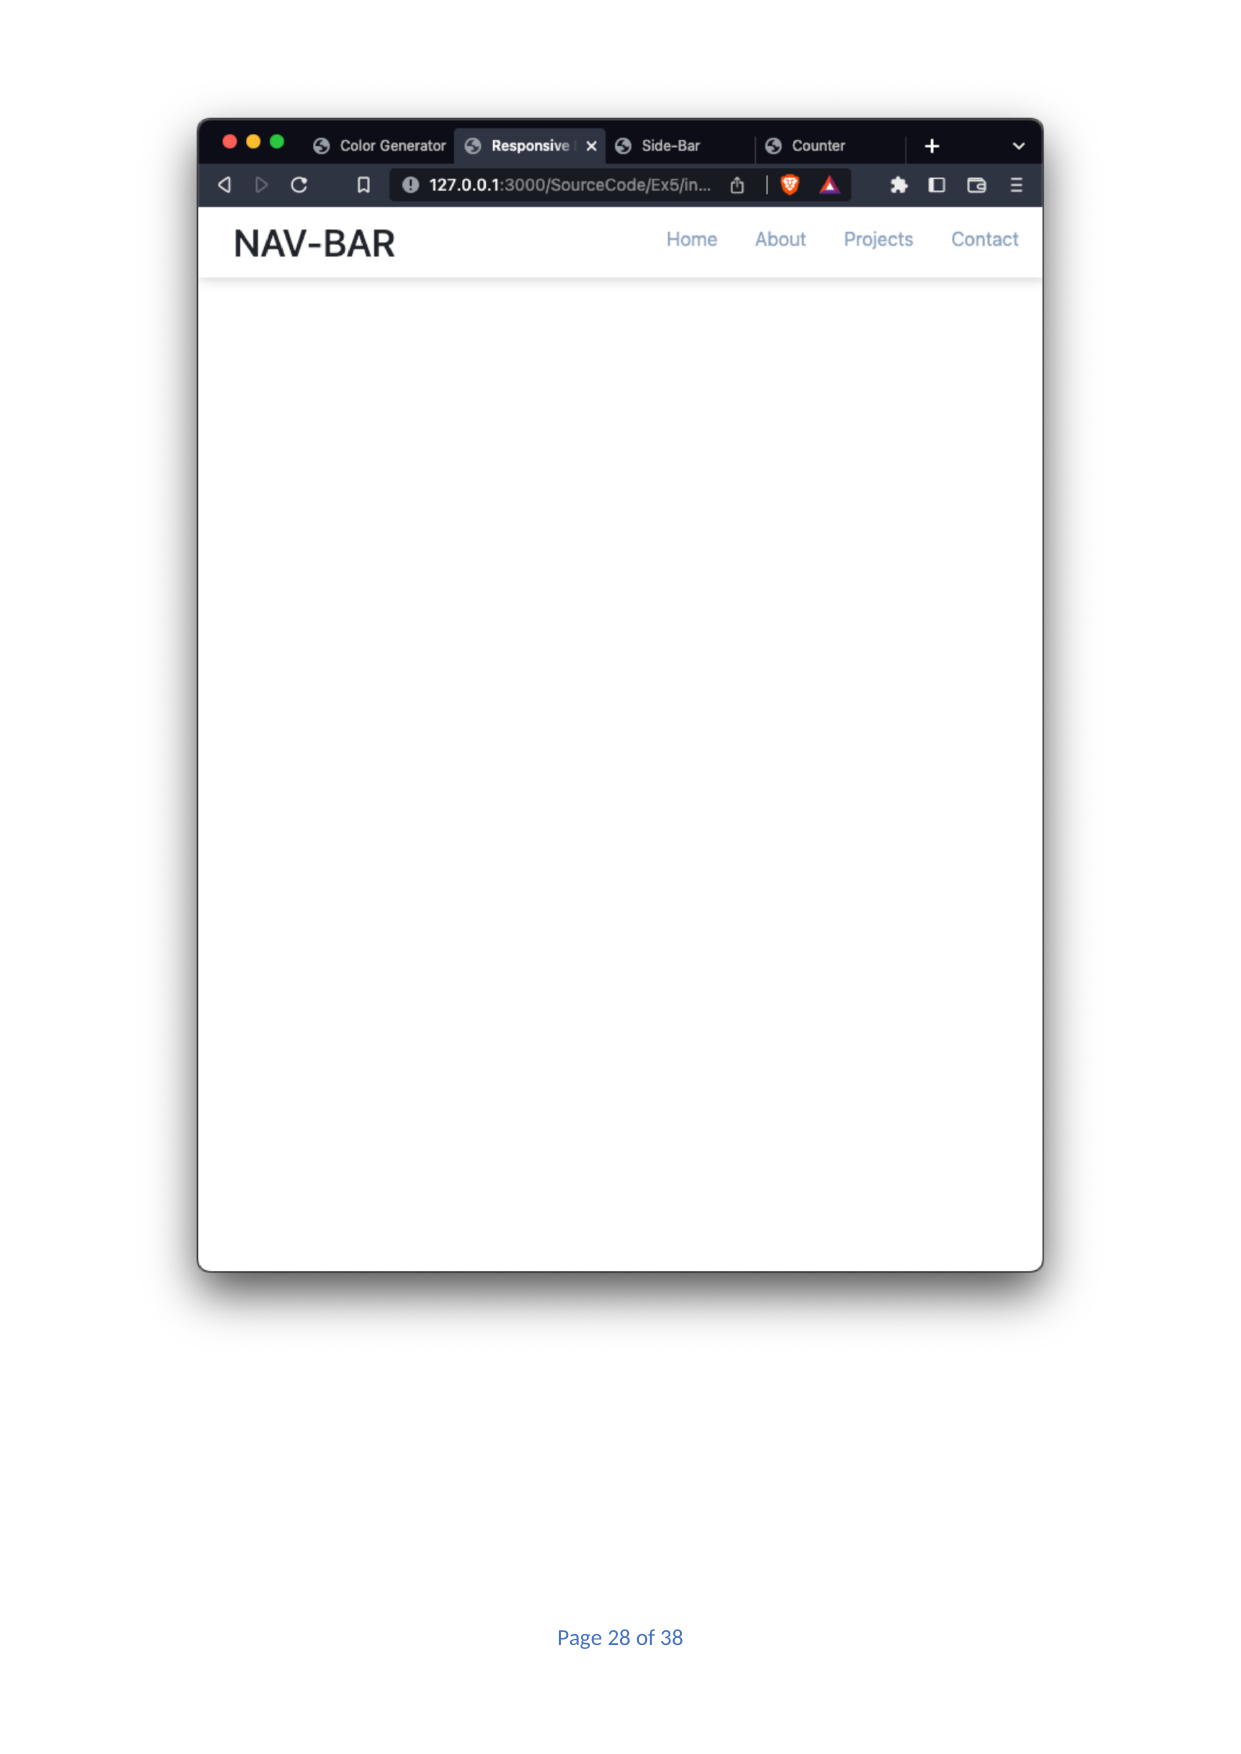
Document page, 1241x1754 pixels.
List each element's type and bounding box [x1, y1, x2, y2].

picture [132, 75, 1108, 1358]
